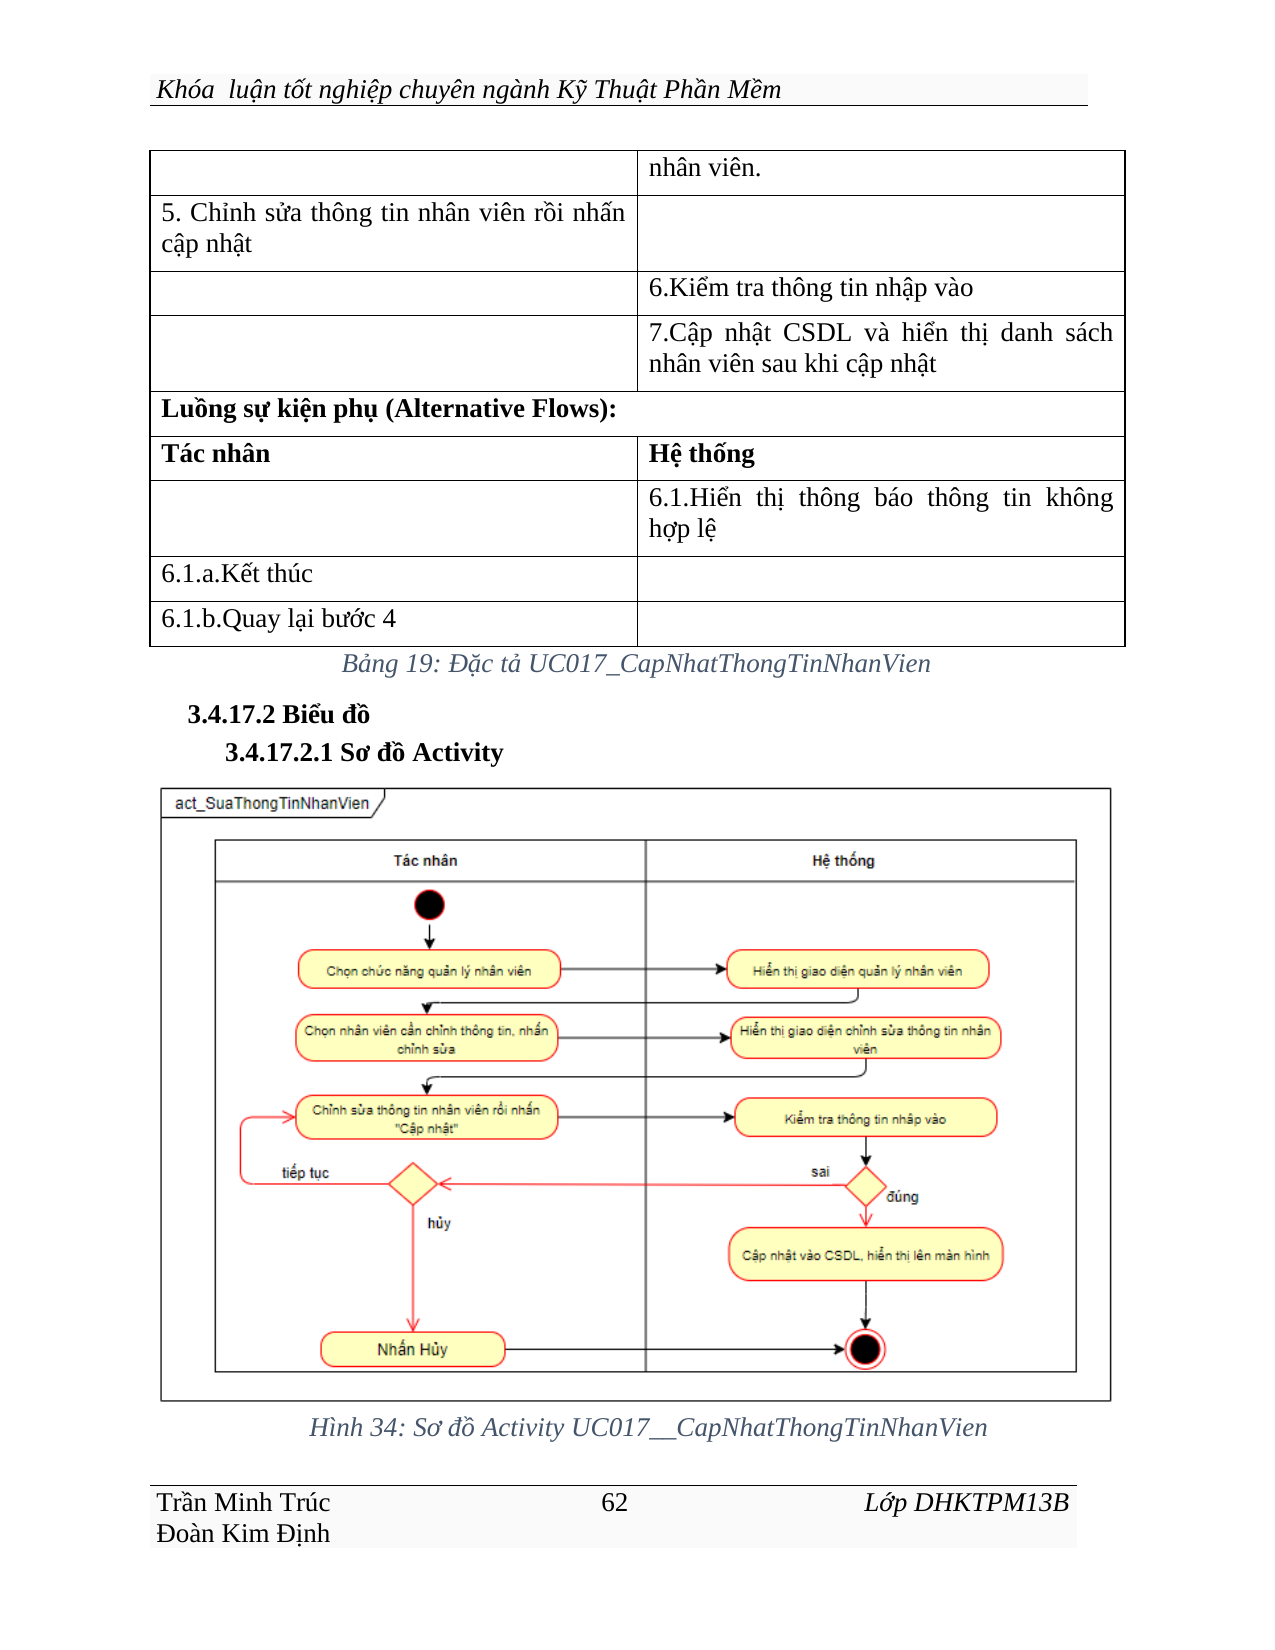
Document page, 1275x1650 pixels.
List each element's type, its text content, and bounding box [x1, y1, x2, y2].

text Bảng 19: Đặc tả UC017_CapNhatThongTinNhanVien [150, 647, 1125, 678]
picture [150, 780, 1122, 1408]
table_cell Hệ thống [638, 437, 1124, 480]
table_cell [638, 196, 1124, 271]
table_cell 6.1.Hiển thị thông báo thông tin không hợp lệ [638, 481, 1124, 556]
table_cell [151, 272, 637, 315]
table_cell [638, 602, 1124, 646]
table_cell [638, 557, 1124, 601]
table_cell [151, 151, 637, 195]
subtitle 3.4.17.2 Biểu đồ [187, 699, 1125, 730]
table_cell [638, 151, 1124, 195]
subtitle 3.4.17.2.1 Sơ đồ Activity [225, 736, 1125, 767]
table_cell 6.Kiểm tra thông tin nhập vào [638, 272, 1124, 315]
table_cell [151, 316, 637, 391]
table_cell 6.1.b.Quay lại bước 4 [151, 602, 637, 646]
table_cell 6.1.a.Kết thúc [151, 557, 637, 601]
table_cell 5. Chỉnh sửa thông tin nhân viên rồi nhấn cập nhật [151, 196, 637, 271]
table_cell [151, 481, 637, 556]
table_cell Luồng sự kiện phụ (Alternative Flows): [151, 392, 1124, 436]
table_cell Tác nhân [151, 437, 637, 480]
table_cell 7.Cập nhật CSDL và hiển thị danh sách nhân viên sau khi cập nhật [638, 316, 1124, 391]
